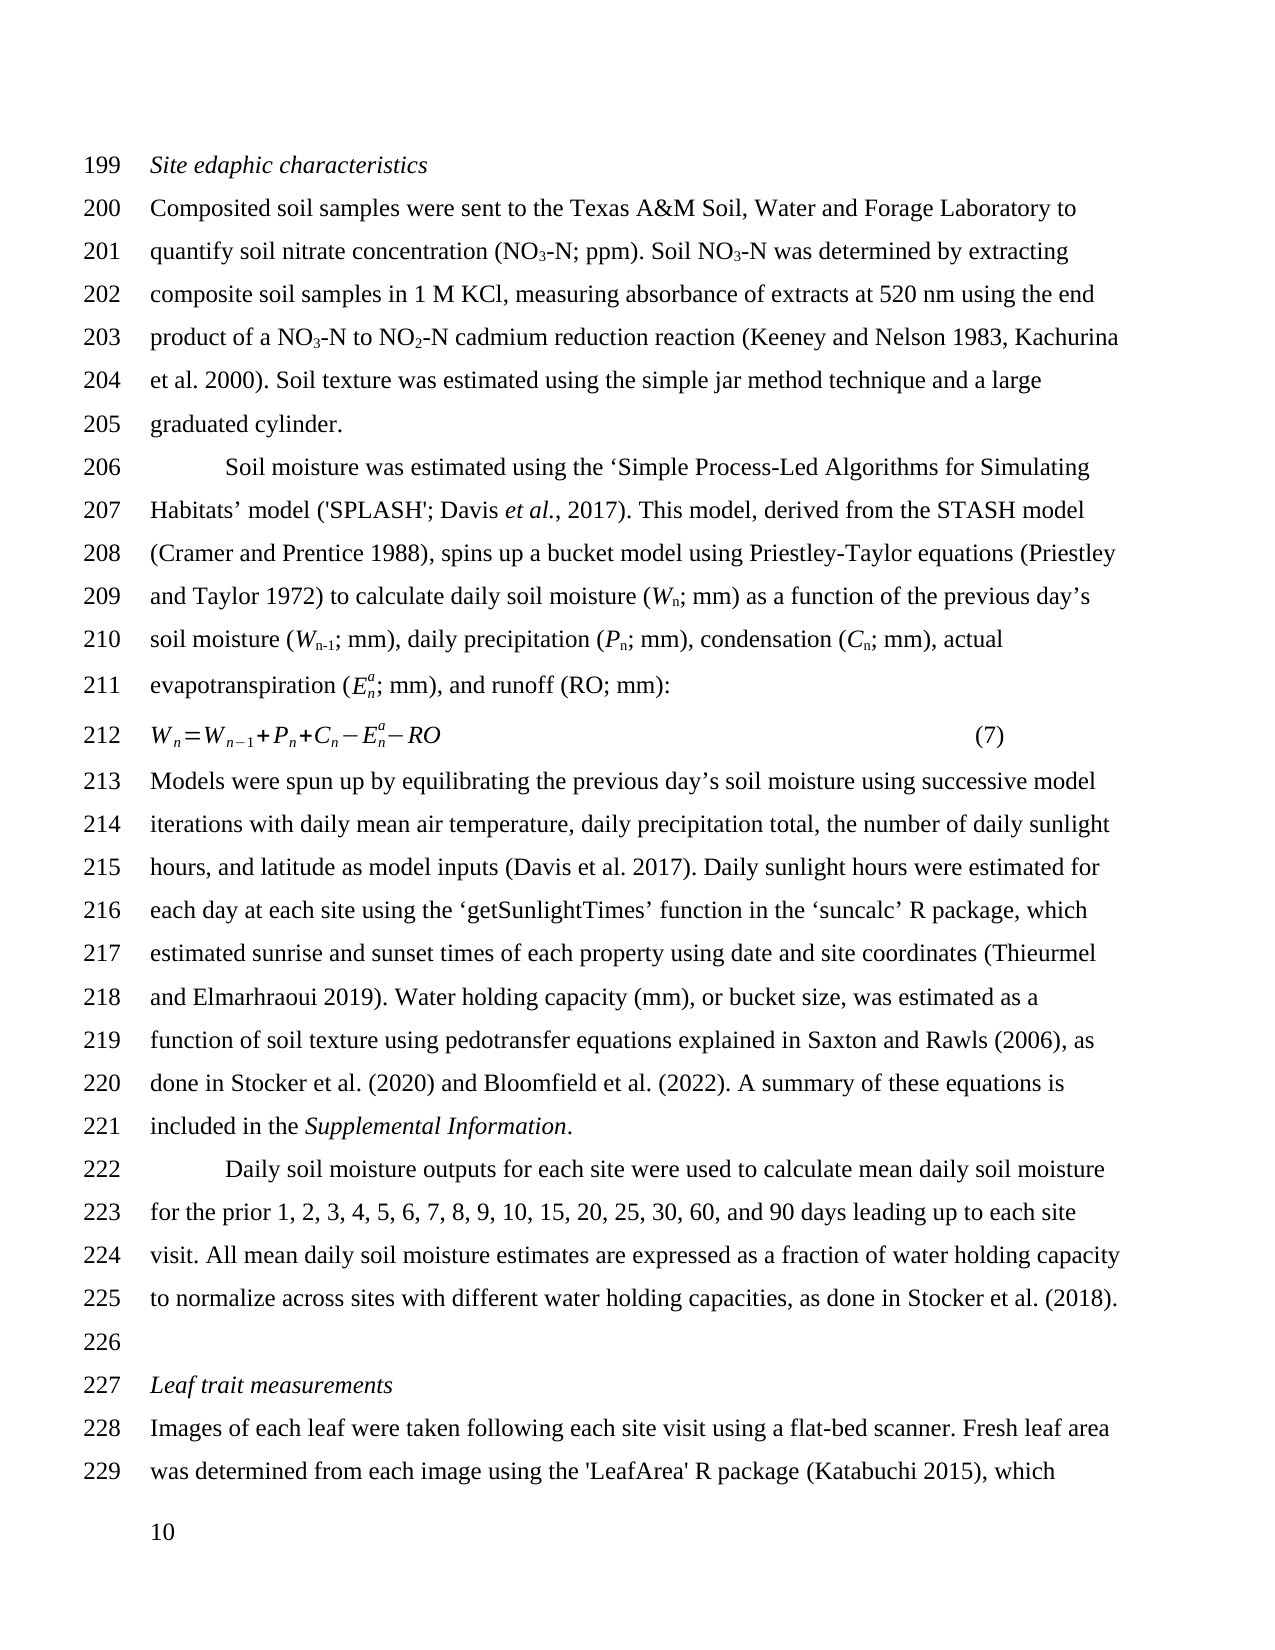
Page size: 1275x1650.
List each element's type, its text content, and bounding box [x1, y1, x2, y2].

text Models were spun up by equilibrating the previous day’s soil moisture using successive model iterations with daily mean air temperature, daily precipitation total, the number of daily sunlight hours, and latitude as model inputs (Davis et al. 2017). Daily sunlight hours were estimated for each day at each site using the ‘getSunlightTimes’ function in the ‘suncalc’ R package, which estimated sunrise and sunset times of each property using date and site coordinates (Thieurmel and Elmarhraoui 2019). Water holding capacity (mm), or bucket size, was estimated as a function of soil texture using pedotransfer equations explained in Saxton and Rawls (2006), as done in Stocker et al. (2020) and Bloomfield et al. (2022). A summary of these equations is included in the Supplemental Information. [150, 766, 1125, 1140]
text Site edaphic characteristics [150, 150, 1125, 179]
text Leaf trait measurements [150, 1370, 1125, 1398]
text Composited soil samples were sent to the Texas A&M Soil, Water and Forage Laboratory to quantify soil nitrate concentration (NO3-N; ppm). Soil NO3-N was determined by extracting composite soil samples in 1 M KCl, measuring absorbance of extracts at 520 nm using the end product of a NO3-N to NO2-N cadmium reduction reaction (Keeney and Nelson 1983, Kachurina et al. 2000). Soil texture was estimated using the simple jar method technique and a large graduated cylinder. [150, 193, 1125, 437]
text Daily soil moisture outputs for each site were used to calculate mean daily soil moisture for the prior 1, 2, 3, 4, 5, 6, 7, 8, 9, 10, 15, 20, 25, 30, 60, and 90 days leading up to each site visit. All mean daily soil moisture estimates are expressed as a fraction of water holding capacity to normalize across sites with different water holding capacities, as done in Stocker et al. (2018). [150, 1154, 1125, 1312]
text (7) [150, 717, 1125, 752]
text Soil moisture was estimated using the ‘Simple Process-Led Algorithms for Simulating Habitats’ model ('SPLASH'; Davis et al., 2017). This model, derived from the STASH model (Cramer and Prentice 1988), spins up a bucket model using Priestley-Taylor equations (Priestley and Taylor 1972) to calculate daily soil moisture (Wn; mm) as a function of the previous day’s soil moisture (Wn-1; mm), daily precipitation (Pn; mm), condensation (Cn; mm), actual evapotranspiration (; mm), and runoff (RO; mm): [150, 452, 1125, 702]
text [150, 1413, 1125, 1485]
